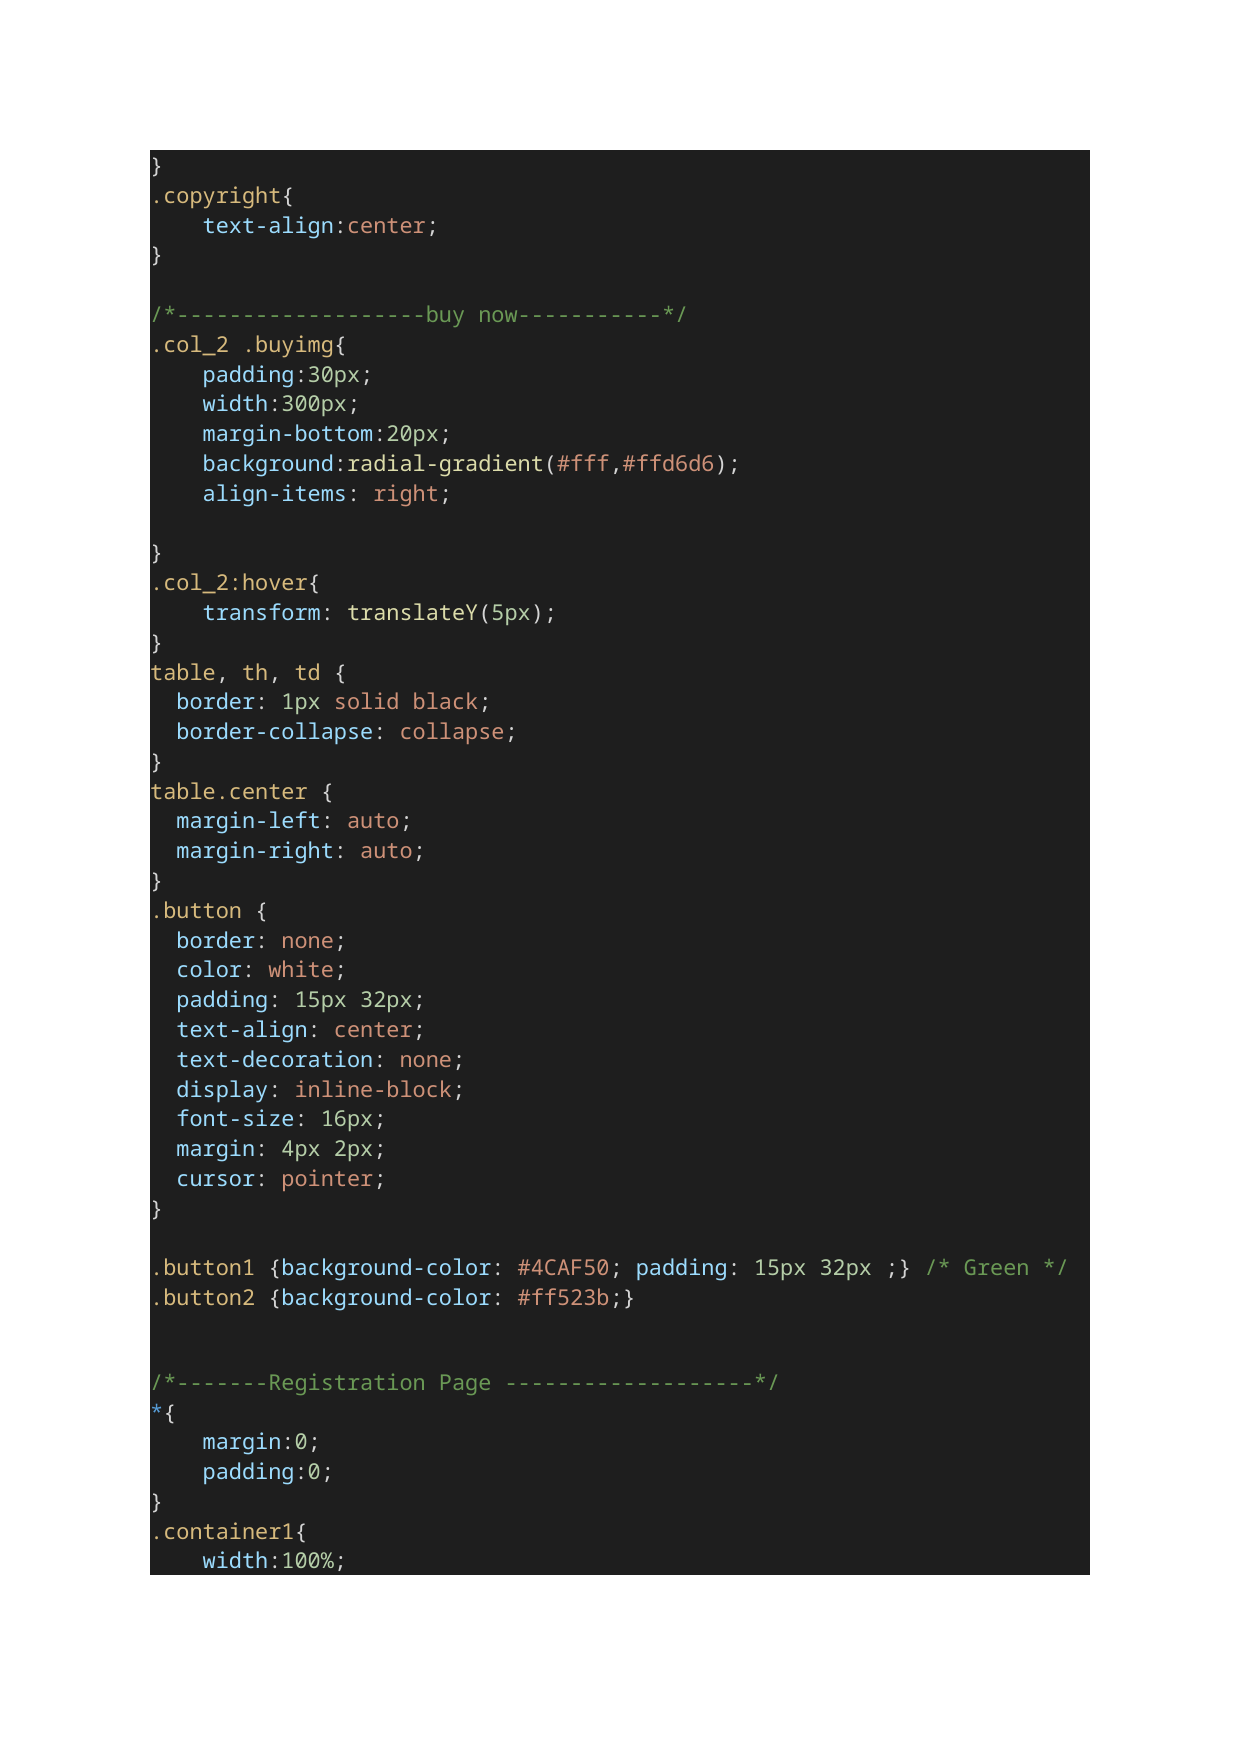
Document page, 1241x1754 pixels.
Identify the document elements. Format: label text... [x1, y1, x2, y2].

text /*-------------------buy now-----------*/ [150, 299, 1090, 329]
text .col_2 .buyimg{ [150, 329, 1090, 358]
text .button1 {background-color: #4CAF50; padding: 15px 32px ;} /* Green */ [150, 1252, 1090, 1282]
text border: 1px solid black; [150, 686, 1090, 716]
text cursor: pointer; [150, 1163, 1090, 1193]
text margin: 4px 2px; [150, 1133, 1090, 1163]
text .button2 {background-color: #ff523b;} [150, 1282, 1090, 1312]
text table, th, td { [150, 656, 1090, 686]
text align-items: right; [150, 478, 1090, 507]
text background:radial-gradient(#fff,#ffd6d6); [150, 448, 1090, 478]
text } [150, 239, 1090, 269]
text border: none; [150, 924, 1090, 954]
text } [150, 627, 1090, 656]
text } [150, 537, 1090, 567]
text } [150, 1486, 1090, 1516]
text text-align:center; [150, 209, 1090, 239]
text font-size: 16px; [150, 1103, 1090, 1133]
text text-decoration: none; [150, 1044, 1090, 1073]
text } [150, 1193, 1090, 1222]
text margin-left: auto; [150, 805, 1090, 835]
text width:300px; [150, 388, 1090, 418]
text width:100%; [150, 1545, 1090, 1575]
text .col_2:hover{ [150, 567, 1090, 597]
text padding:0; [150, 1456, 1090, 1486]
text margin:0; [150, 1426, 1090, 1456]
text border-collapse: collapse; [150, 716, 1090, 746]
text margin-bottom:20px; [150, 418, 1090, 448]
text .copyright{ [150, 180, 1090, 209]
text *{ [150, 1396, 1090, 1426]
text display: inline-block; [150, 1073, 1090, 1103]
text } [150, 865, 1090, 895]
text } [150, 150, 1090, 180]
text padding:30px; [150, 358, 1090, 388]
text padding: 15px 32px; [150, 984, 1090, 1014]
text transform: translateY(5px); [150, 597, 1090, 627]
text text-align: center; [150, 1014, 1090, 1044]
text /*-------Registration Page -------------------*/ [150, 1367, 1090, 1396]
text } [150, 746, 1090, 776]
text .container1{ [150, 1516, 1090, 1545]
text table.center { [150, 776, 1090, 805]
text color: white; [150, 954, 1090, 984]
text .button { [150, 895, 1090, 924]
text margin-right: auto; [150, 835, 1090, 865]
